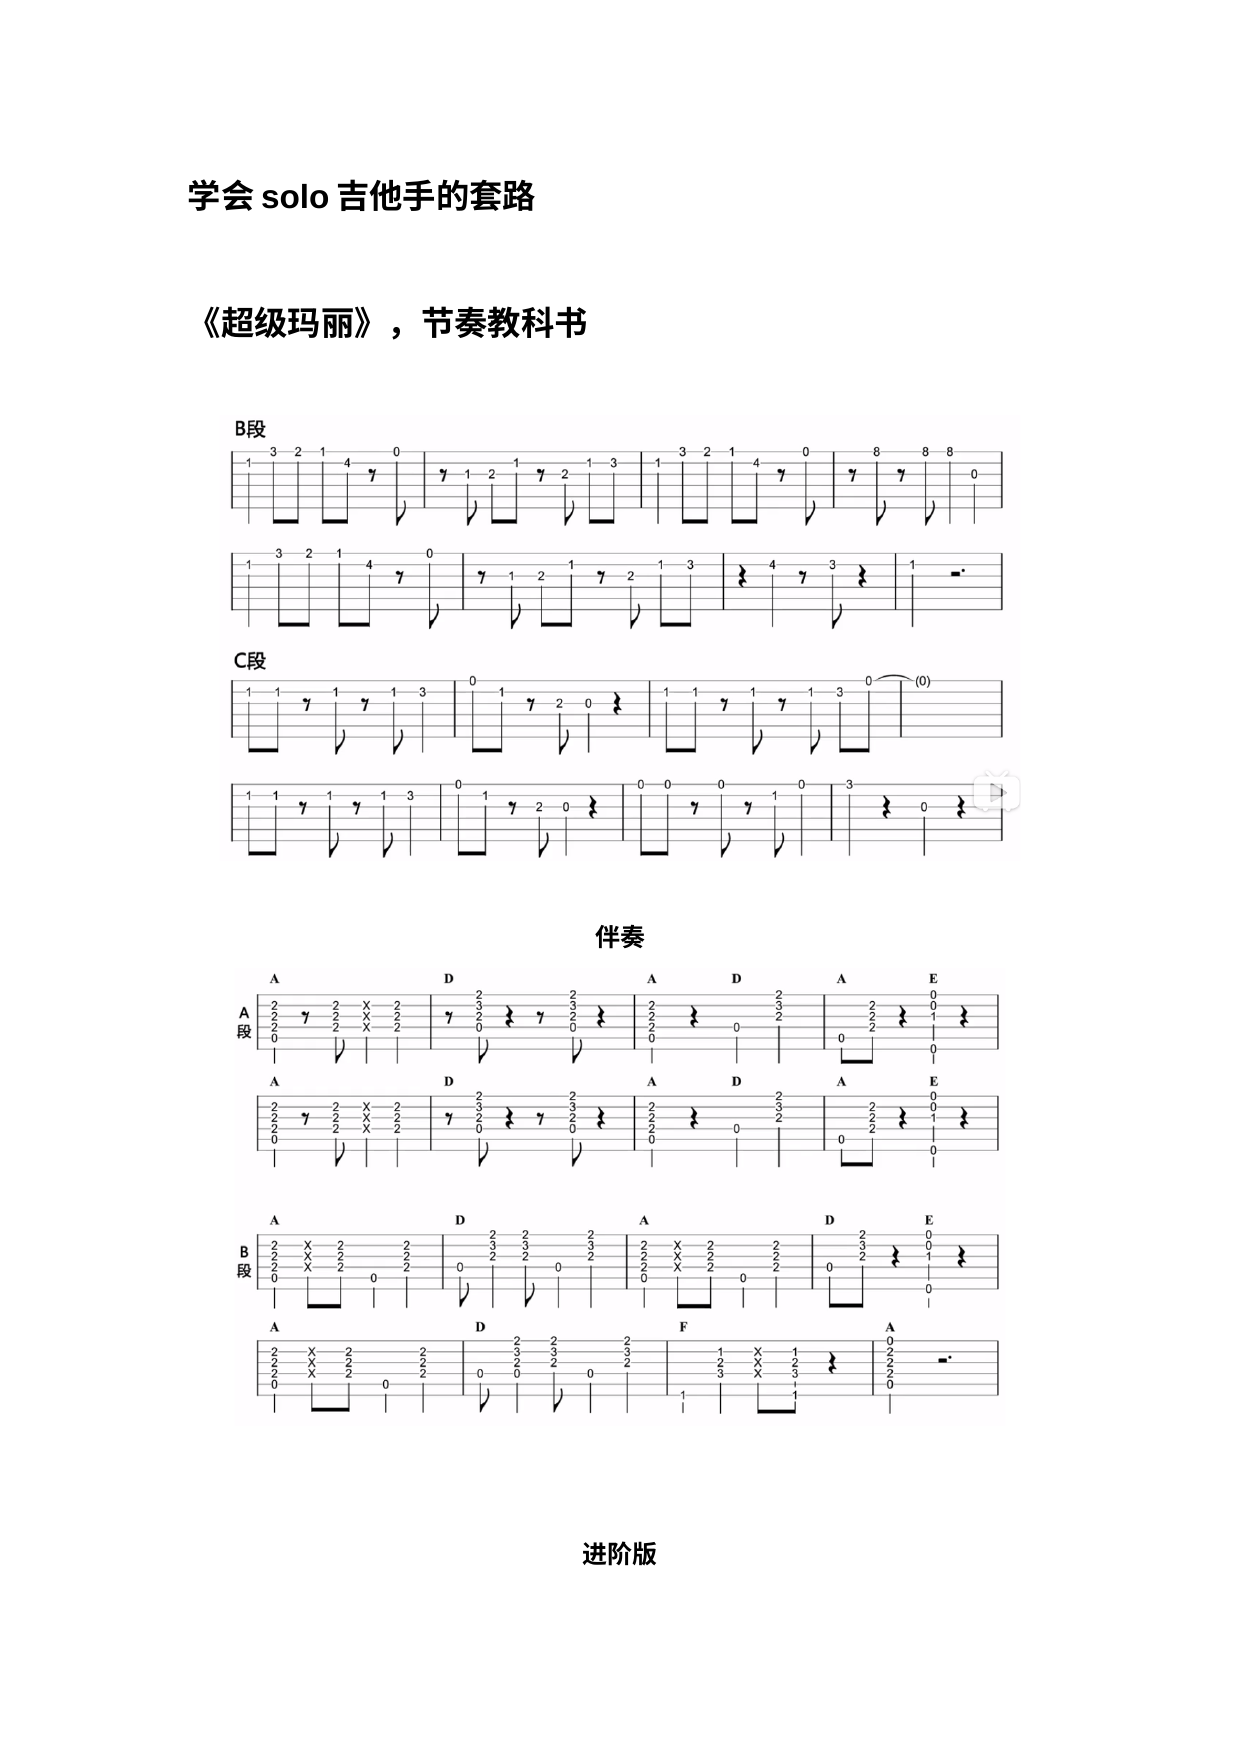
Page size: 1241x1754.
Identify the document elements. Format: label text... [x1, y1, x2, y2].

text 伴奏 [187, 903, 1053, 968]
text 进阶版 [187, 1521, 1053, 1586]
picture [234, 968, 1006, 1426]
subtitle 学会solo吉他手的套路 [187, 162, 1053, 227]
subtitle 《超级玛丽》，节奏教科书 [187, 289, 1053, 354]
picture [219, 415, 1021, 861]
